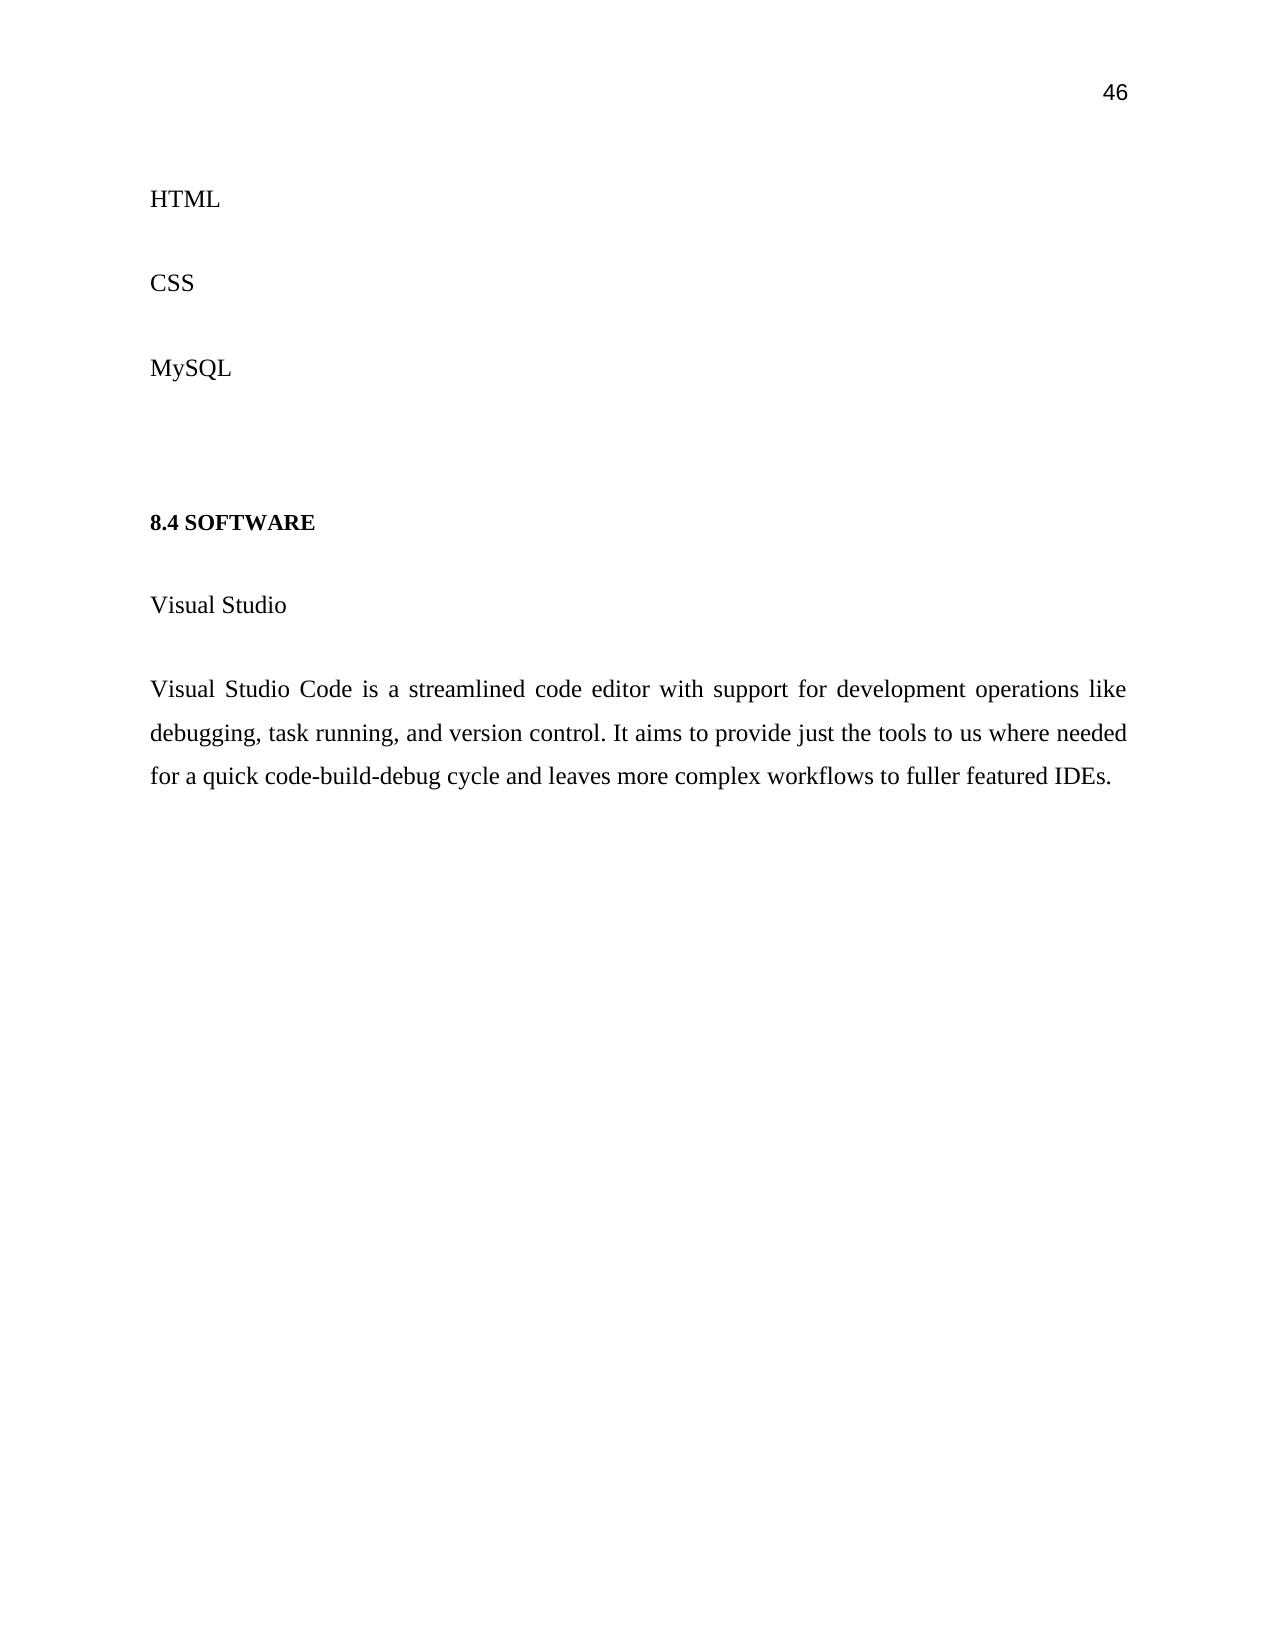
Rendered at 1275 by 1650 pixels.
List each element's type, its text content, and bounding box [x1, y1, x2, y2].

text HTML [150, 184, 1128, 212]
text Visual Studio [150, 590, 1128, 618]
text Visual Studio Code is a streamlined code editor with support for development operations like debugging, task running, and version control. It aims to provide just the tools to us where needed for a quick code-build-debug cycle and leaves more complex workflows to fuller featured IDEs. [150, 674, 1128, 789]
text MySQL [150, 353, 1128, 382]
list 8.4 Software [150, 508, 1128, 535]
text CSS [150, 268, 1128, 297]
